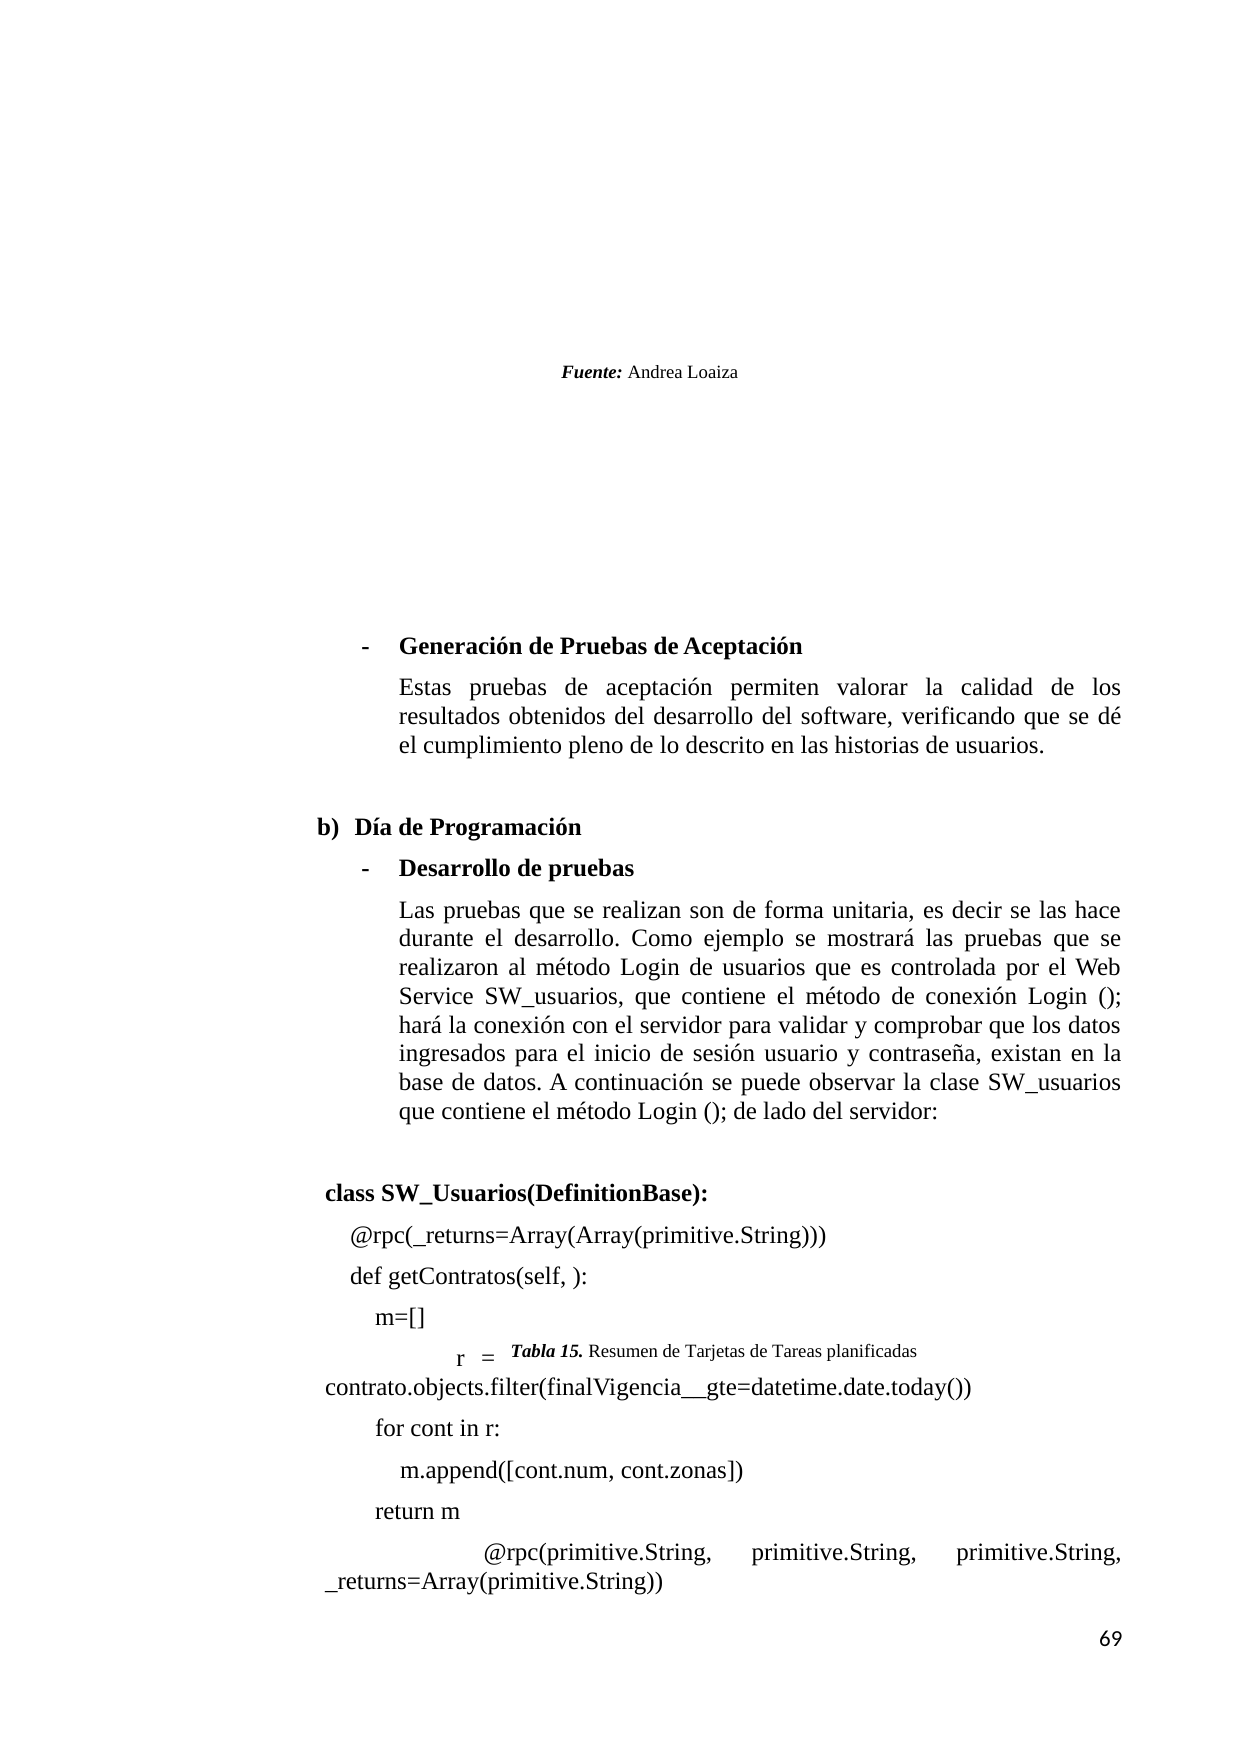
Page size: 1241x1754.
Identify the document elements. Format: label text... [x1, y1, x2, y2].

list Desarrollo de pruebas [361, 853, 1122, 882]
text Tabla 15. Resumen de Tarjetas de Tareas planificadas [510, 1339, 918, 1361]
text @rpc(_returns=Array(Array(primitive.String))) [325, 1220, 1122, 1248]
text def getContratos(self, ): [325, 1261, 1122, 1290]
text Las pruebas que se realizan son de forma unitaria, es decir se las hace durante el desarrollo. Como ejemplo se mostrará las pruebas que se realizaron al método Login de usuarios que es controlada por el Web Service SW_usuarios, que contiene el método de conexión Login (); hará la conexión con el servidor para validar y comprobar que los datos ingresados para el inicio de sesión usuario y contraseña, existan en la base de datos. A continuación se puede observar la clase SW_usuarios que contiene el método Login (); de lado del servidor: [399, 895, 1122, 1125]
text m.append([cont.num, cont.zonas]) [325, 1455, 1122, 1483]
list Generación de Pruebas de Aceptación [361, 631, 1122, 660]
text for cont in r: [325, 1413, 1122, 1442]
list Día de Programación [317, 812, 1122, 841]
text m=[] [325, 1302, 1122, 1331]
text return m [325, 1496, 1122, 1525]
text class SW_Usuarios(DefinitionBase): [325, 1178, 1122, 1207]
text @rpc(primitive.String, primitive.String, primitive.String, _returns=Array(primitive.String)) [325, 1537, 1122, 1595]
text Estas pruebas de aceptación permiten valorar la calidad de los resultados obtenidos del desarrollo del software, verificando que se dé el cumplimiento pleno de lo descrito en las historias de usuarios. [399, 672, 1122, 758]
text r = contrato.objects.filter(finalVigencia__gte=datetime.date.today()) [325, 1343, 1122, 1401]
